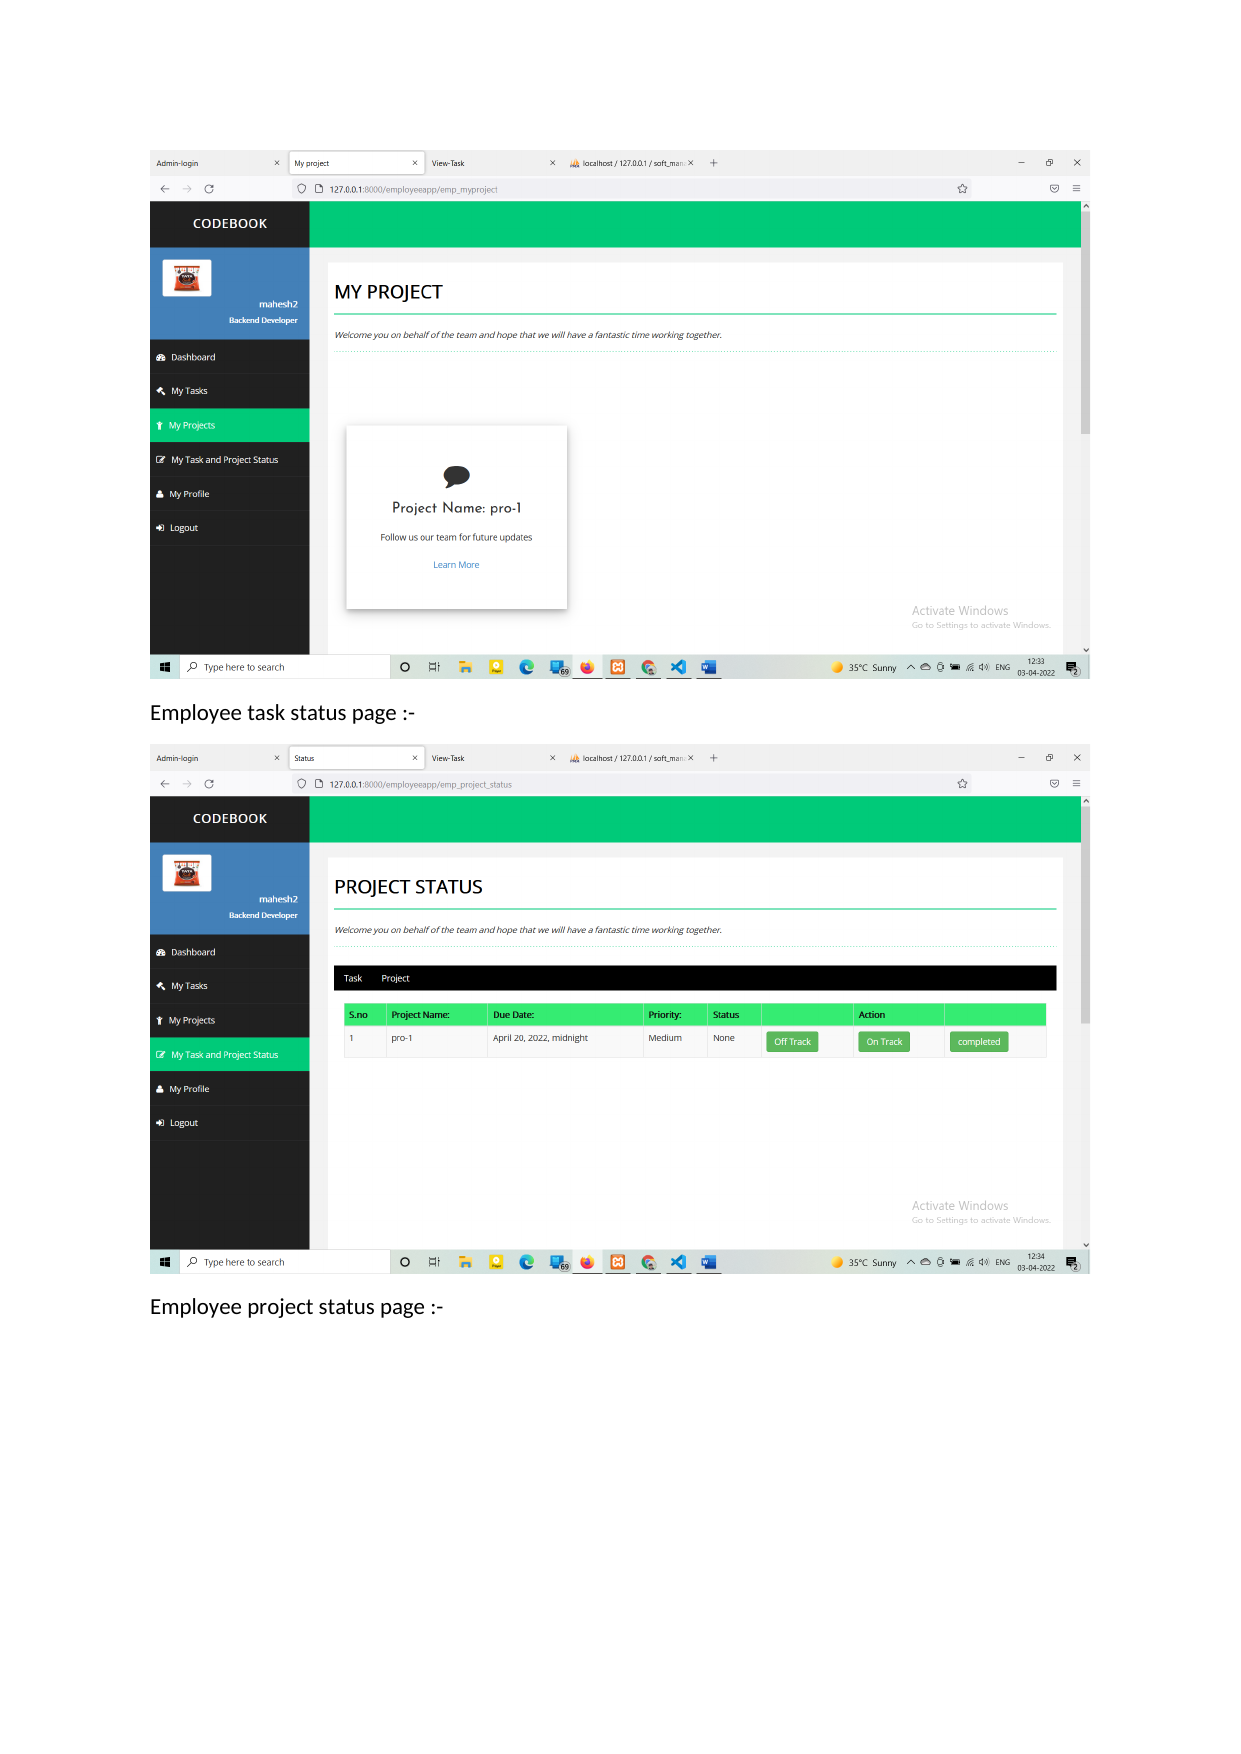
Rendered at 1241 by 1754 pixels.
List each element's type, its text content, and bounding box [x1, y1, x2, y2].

picture [150, 744, 1091, 1274]
text Employee task status page :- [150, 698, 1090, 726]
picture [150, 150, 1091, 679]
text Employee project status page :- [150, 1292, 1090, 1320]
